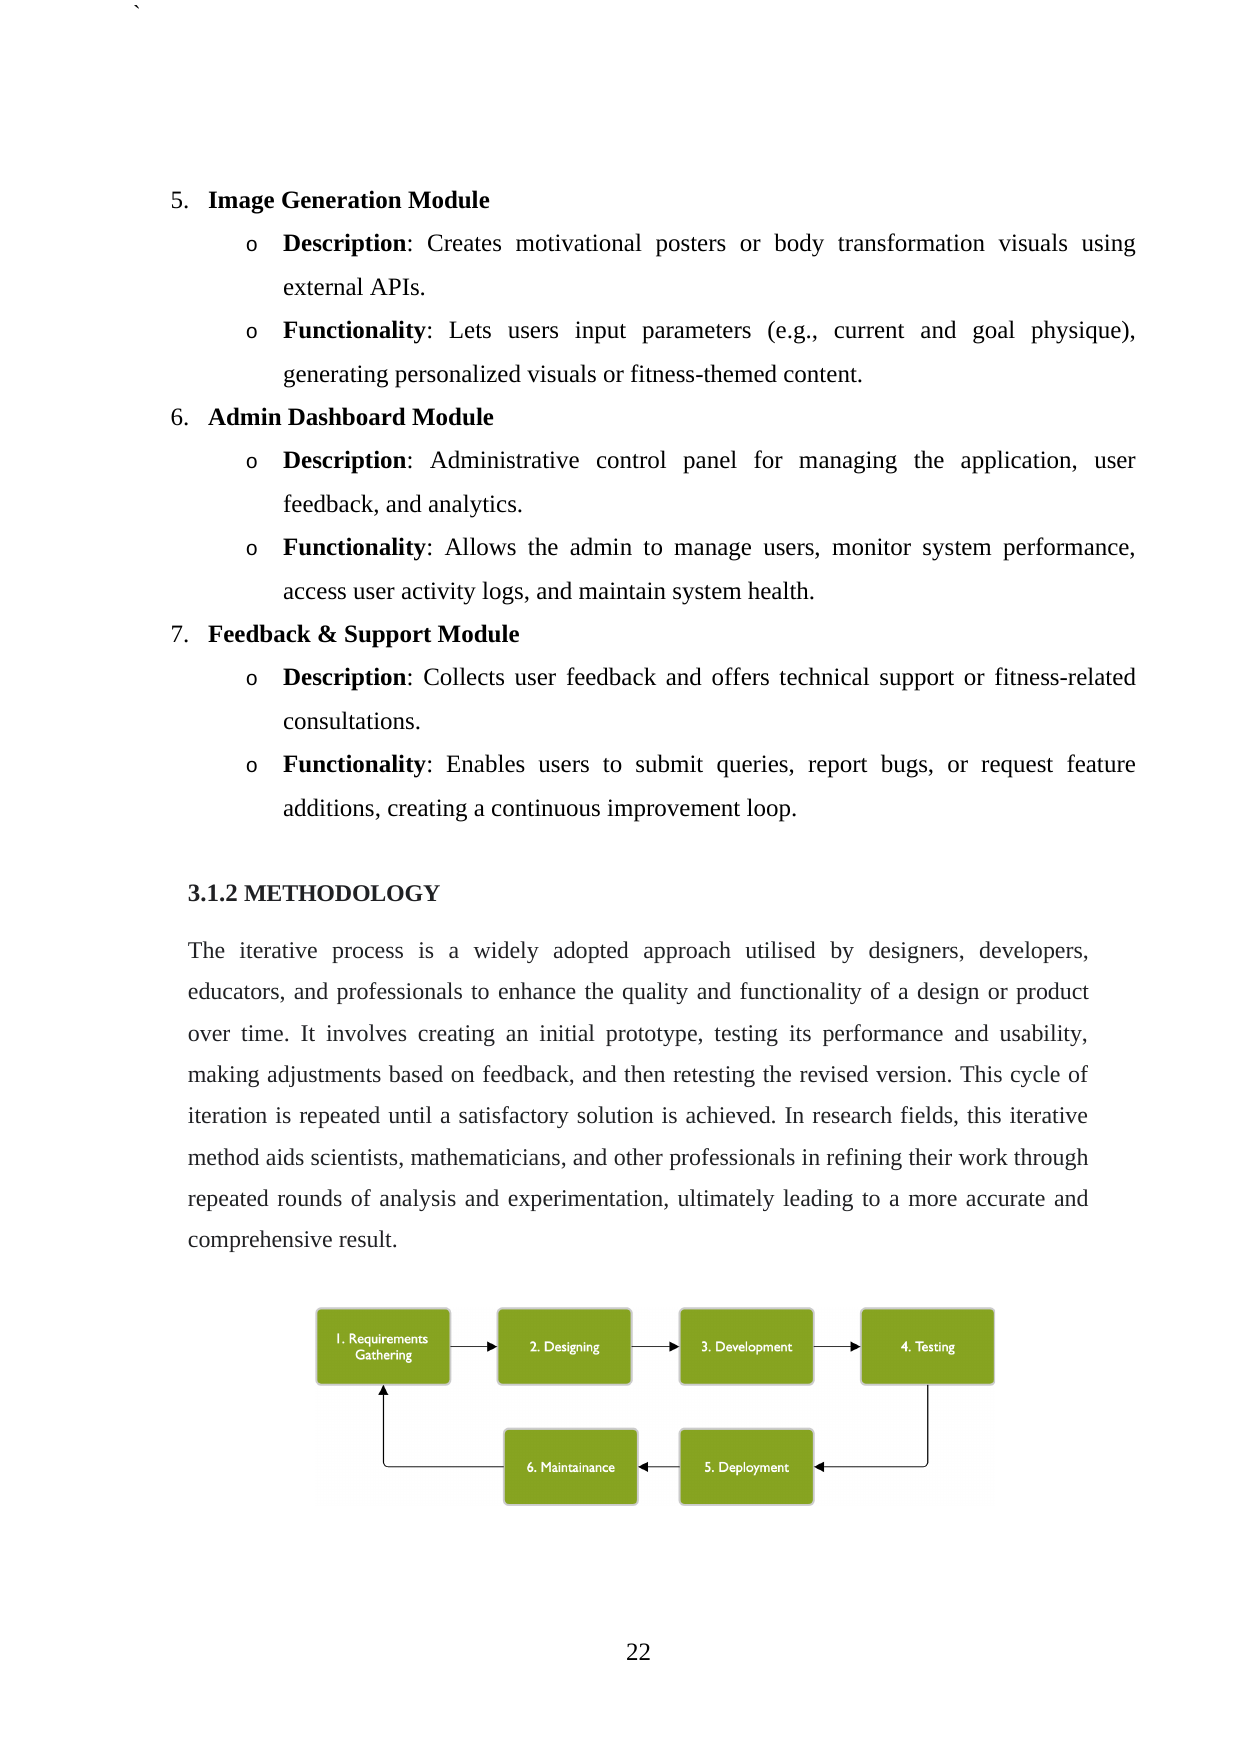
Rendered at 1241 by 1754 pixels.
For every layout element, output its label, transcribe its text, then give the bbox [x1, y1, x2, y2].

list Description: Creates motivational posters or body transformation visuals using external APIs. [245, 228, 1137, 301]
list Description: Collects user feedback and offers technical support or fitness-related consultations. [245, 662, 1137, 735]
subtitle METHODOLOGY [188, 878, 1137, 907]
list Feedback & Support Module [170, 619, 1137, 648]
picture [315, 1307, 996, 1506]
list Image Generation Module [170, 185, 1137, 213]
list Description: Administrative control panel for managing the application, user feedback, and analytics. [245, 445, 1137, 518]
list Admin Dashboard Module [170, 402, 1137, 431]
list Functionality: Enables users to submit queries, report bugs, or request feature additions, creating a continuous improvement loop. [245, 749, 1137, 822]
list Functionality: Allows the admin to manage users, monitor system performance, access user activity logs, and maintain system health. [245, 532, 1137, 605]
text The iterative process is a widely adopted approach utilised by designers, developers, educators, and professionals to enhance the quality and functionality of a design or product over time. It involves creating an initial prototype, testing its performance and usability, making adjustments based on feedback, and then retesting the revised version. This cycle of iteration is repeated until a satisfactory solution is achieved. In research fields, this iterative method aids scientists, mathematicians, and other professionals in refining their work through repeated rounds of analysis and experimentation, ultimately leading to a more accurate and comprehensive result. [188, 936, 1091, 1253]
list Functionality: Lets users input parameters (e.g., current and goal physique), generating personalized visuals or fitness-themed content. [245, 315, 1137, 388]
